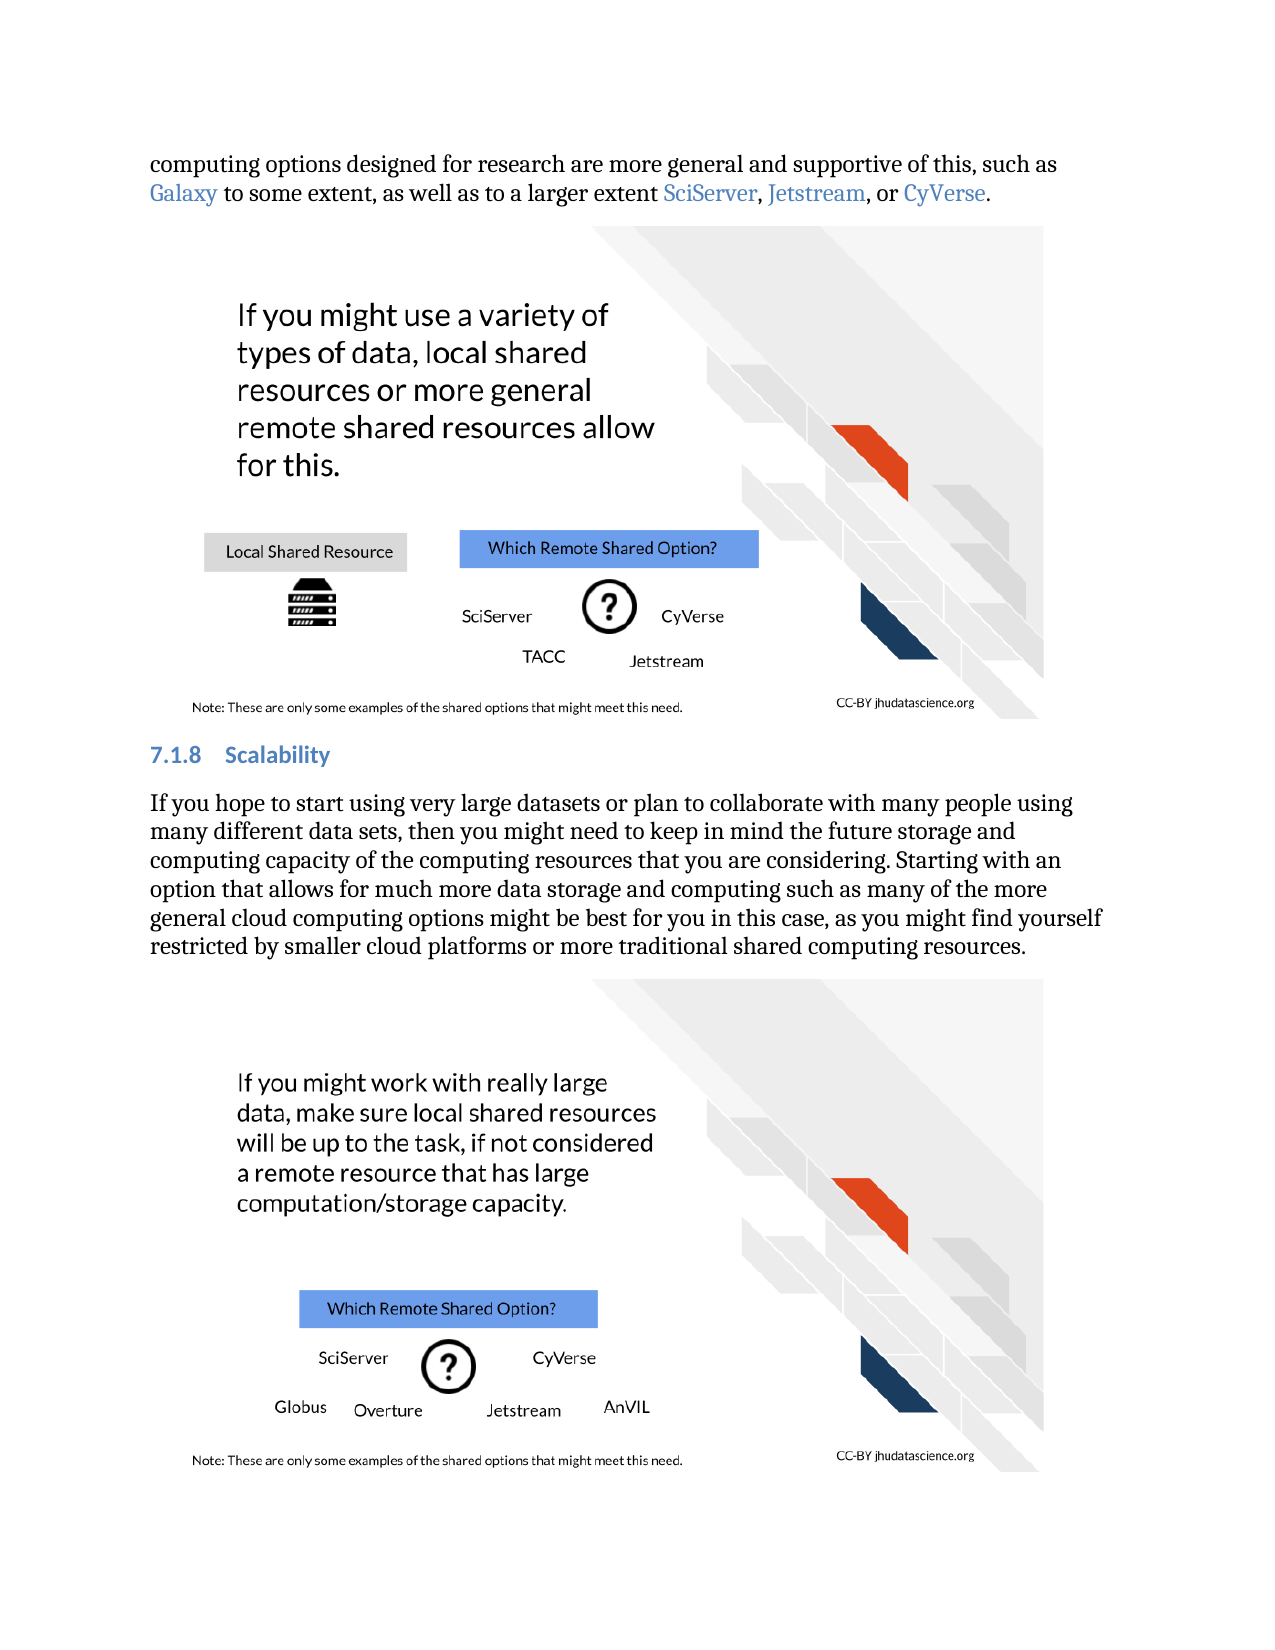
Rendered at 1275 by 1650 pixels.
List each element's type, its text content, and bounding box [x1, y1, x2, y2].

text If you hope to start using very large datasets or plan to collaborate with many people using many different data sets, then you might need to keep in mind the future storage and computing capacity of the computing resources that you are considering. Starting with an option that allows for much more data storage and computing such as many of the more general cloud computing options might be best for you in this case, as you might find yourself restricted by smaller cloud platforms or more traditional shared computing resources. [150, 788, 1125, 961]
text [150, 150, 1125, 207]
subtitle 7.1.8 Scalability [150, 739, 1125, 770]
picture [168, 979, 1044, 1472]
picture [168, 226, 1044, 719]
